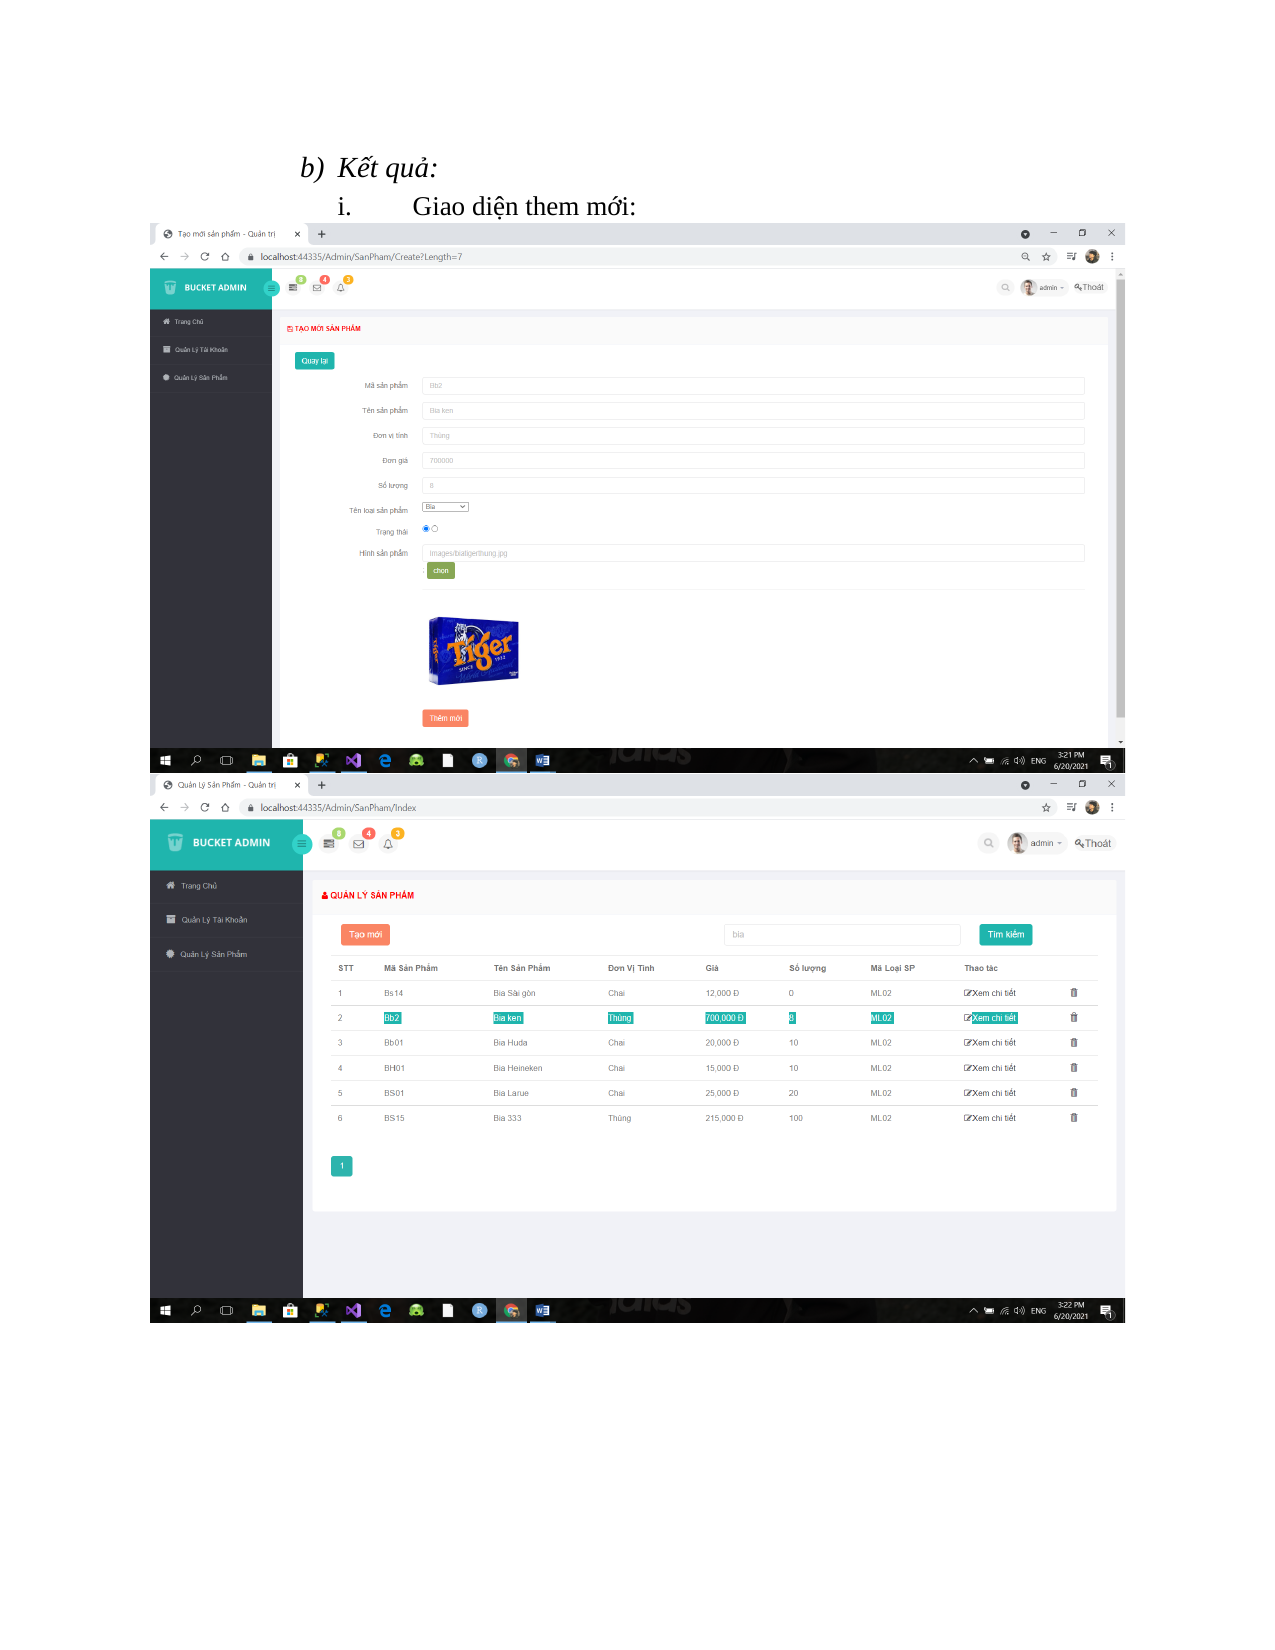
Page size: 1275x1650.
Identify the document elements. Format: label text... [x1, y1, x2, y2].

picture [150, 223, 1125, 773]
picture [150, 774, 1125, 1323]
text Kết quả: [300, 150, 1125, 183]
list Giao diện them mới: [337, 190, 1125, 221]
